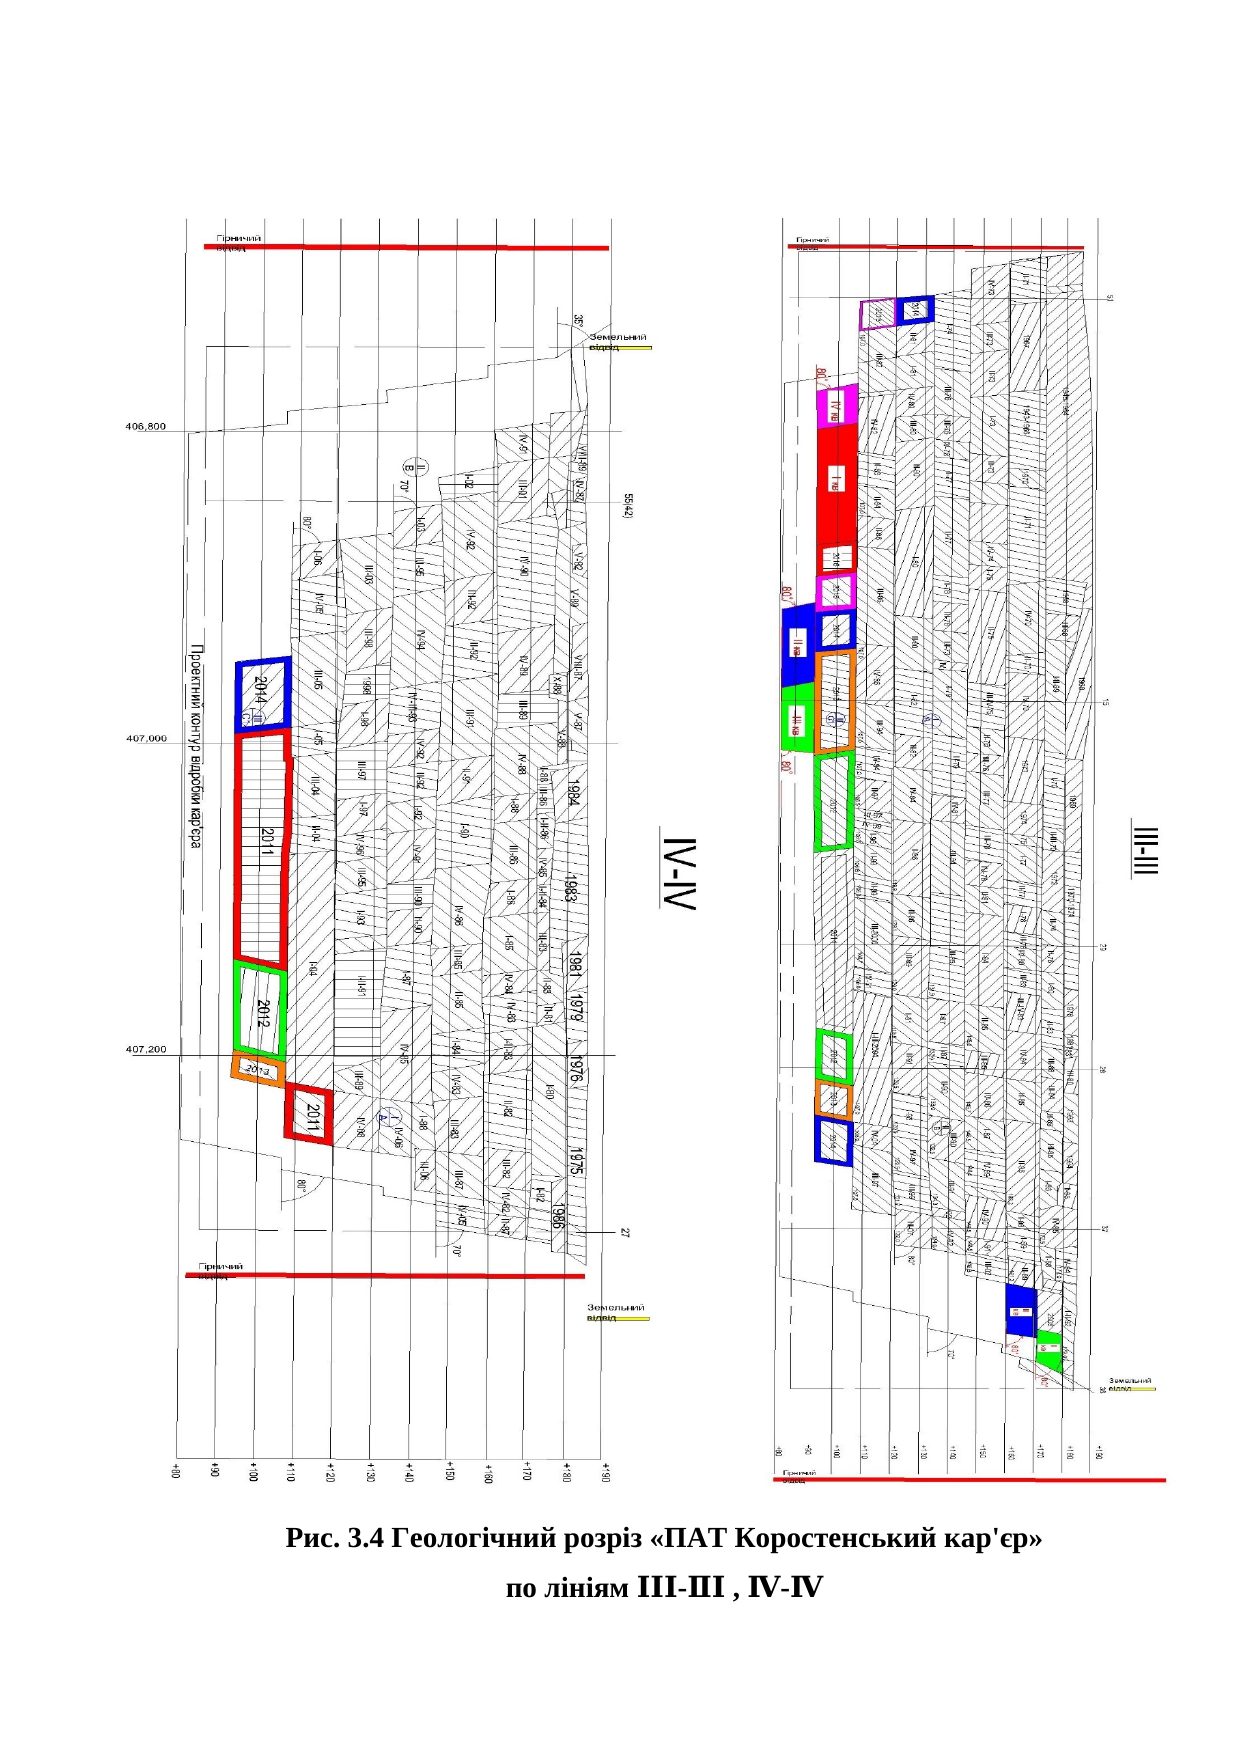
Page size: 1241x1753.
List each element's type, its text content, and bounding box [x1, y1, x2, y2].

text по лініям ⅠⅠⅠ-ⅡⅠ , Ⅳ-Ⅳ [177, 1571, 1152, 1604]
text Рис. 3.4 Геологічний розріз «ПАТ Коростенський кар'єр» [177, 1520, 1152, 1554]
picture [103, 218, 1240, 1507]
